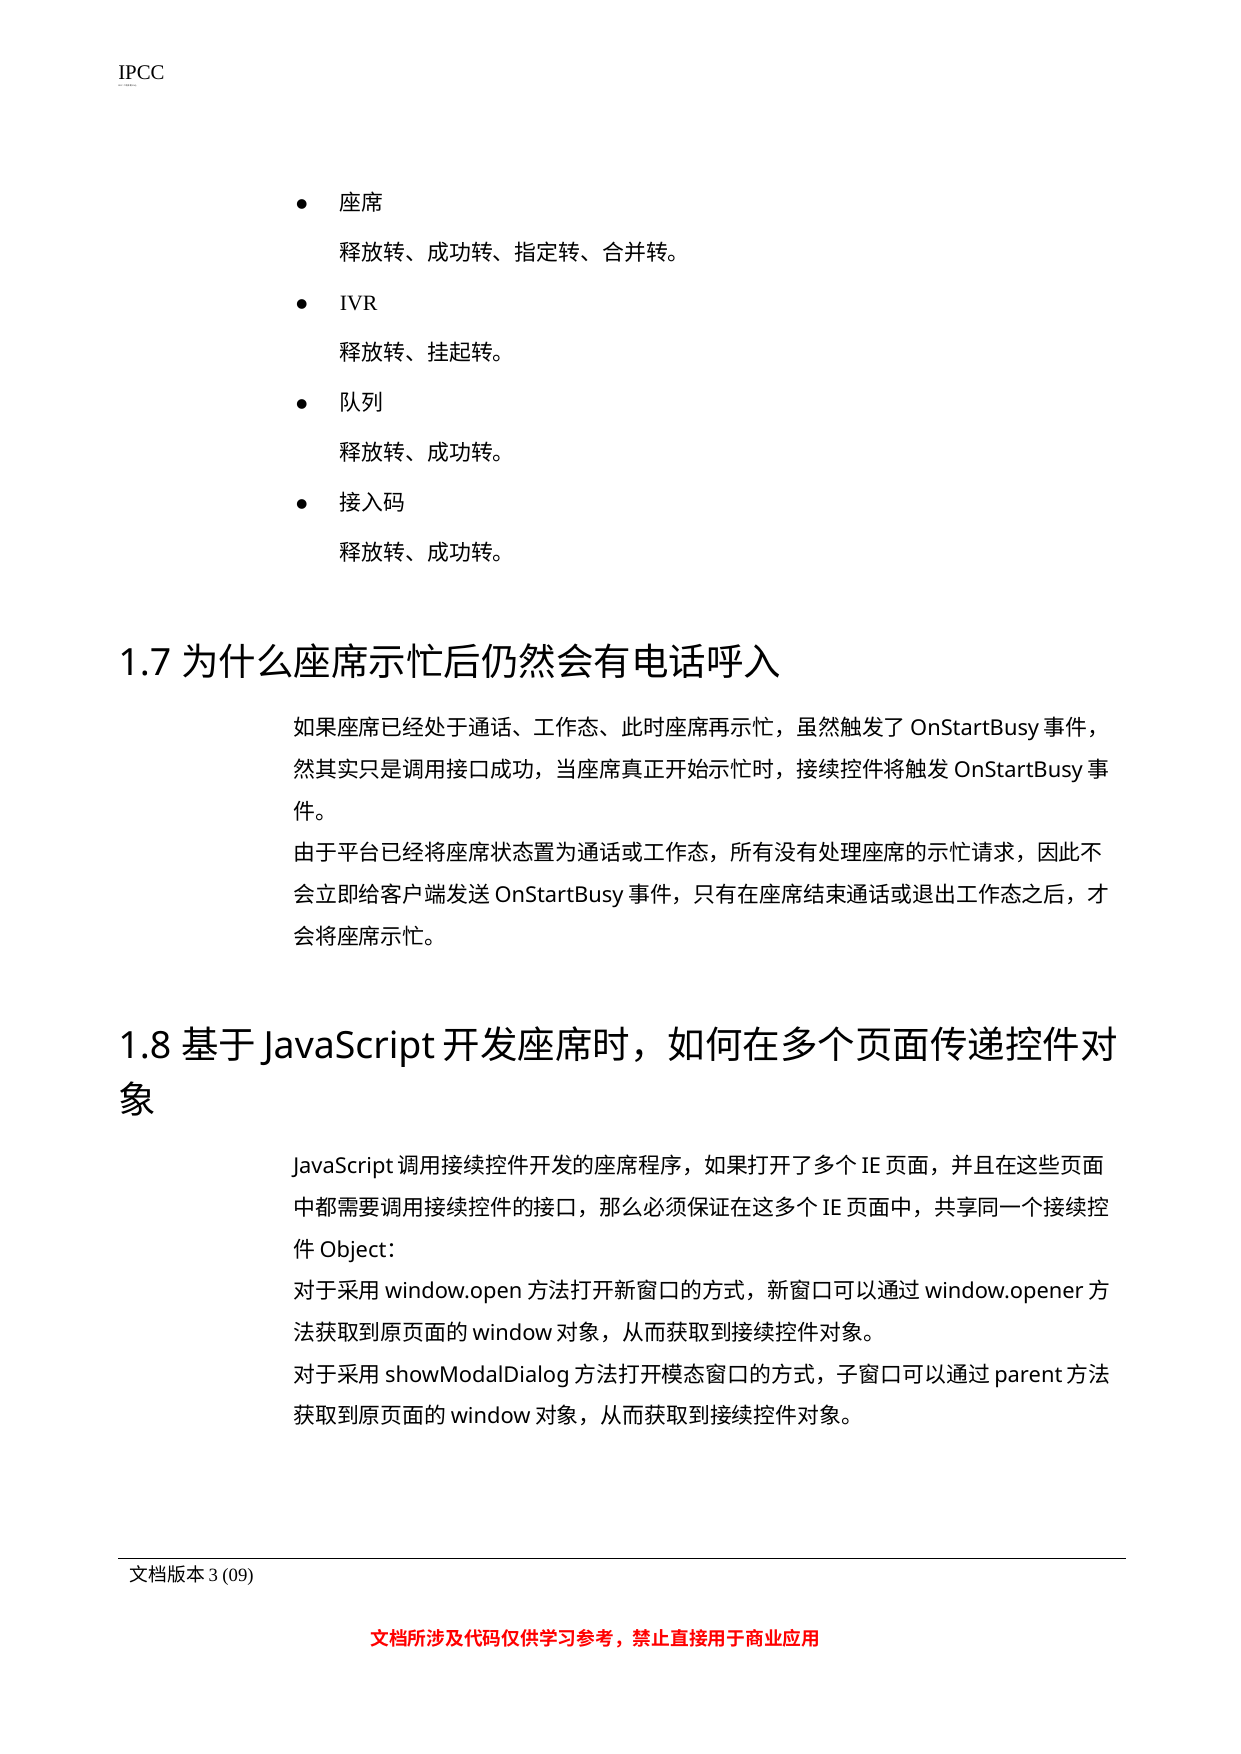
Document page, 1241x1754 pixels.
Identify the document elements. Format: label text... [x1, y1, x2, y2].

text 如果座席已经处于通话、工作态、此时座席再示忙，虽然触发了OnStartBusy事件，然其实只是调用接口成功，当座席真正开始示忙时，接续控件将触发OnStartBusy事件。 [293, 702, 1122, 827]
list 接入码 [295, 477, 1122, 519]
list IVR [295, 277, 1122, 319]
text 由于平台已经将座席状态置为通话或工作态，所有没有处理座席的示忙请求，因此不会立即给客户端发送OnStartBusy事件，只有在座席结束通话或退出工作态之后，才会将座席示忙。 [293, 827, 1122, 952]
text JavaScript调用接续控件开发的座席程序，如果打开了多个IE页面，并且在这些页面中都需要调用接续控件的接口，那么必须保证在这多个IE页面中，共享同一个接续控件Object： [293, 1140, 1122, 1265]
text 对于采用window.open方法打开新窗口的方式，新窗口可以通过window.opener方法获取到原页面的window对象，从而获取到接续控件对象。 [293, 1265, 1122, 1349]
list 释放转、成功转。 [339, 527, 1122, 569]
list 释放转、成功转。 [339, 427, 1122, 469]
list 释放转、成功转、指定转、合并转。 [339, 227, 1122, 269]
list 队列 [295, 377, 1122, 419]
text 对于采用showModalDialog方法打开模态窗口的方式，子窗口可以通过parent方法获取到原页面的window对象，从而获取到接续控件对象。 [293, 1349, 1122, 1432]
list 座席 [295, 177, 1122, 219]
subtitle 为什么座席示忙后仍然会有电话呼入 [118, 631, 1122, 686]
subtitle 基于JavaScript开发座席时，如何在多个页面传递控件对象 [118, 1015, 1122, 1124]
list 释放转、挂起转。 [339, 327, 1122, 369]
